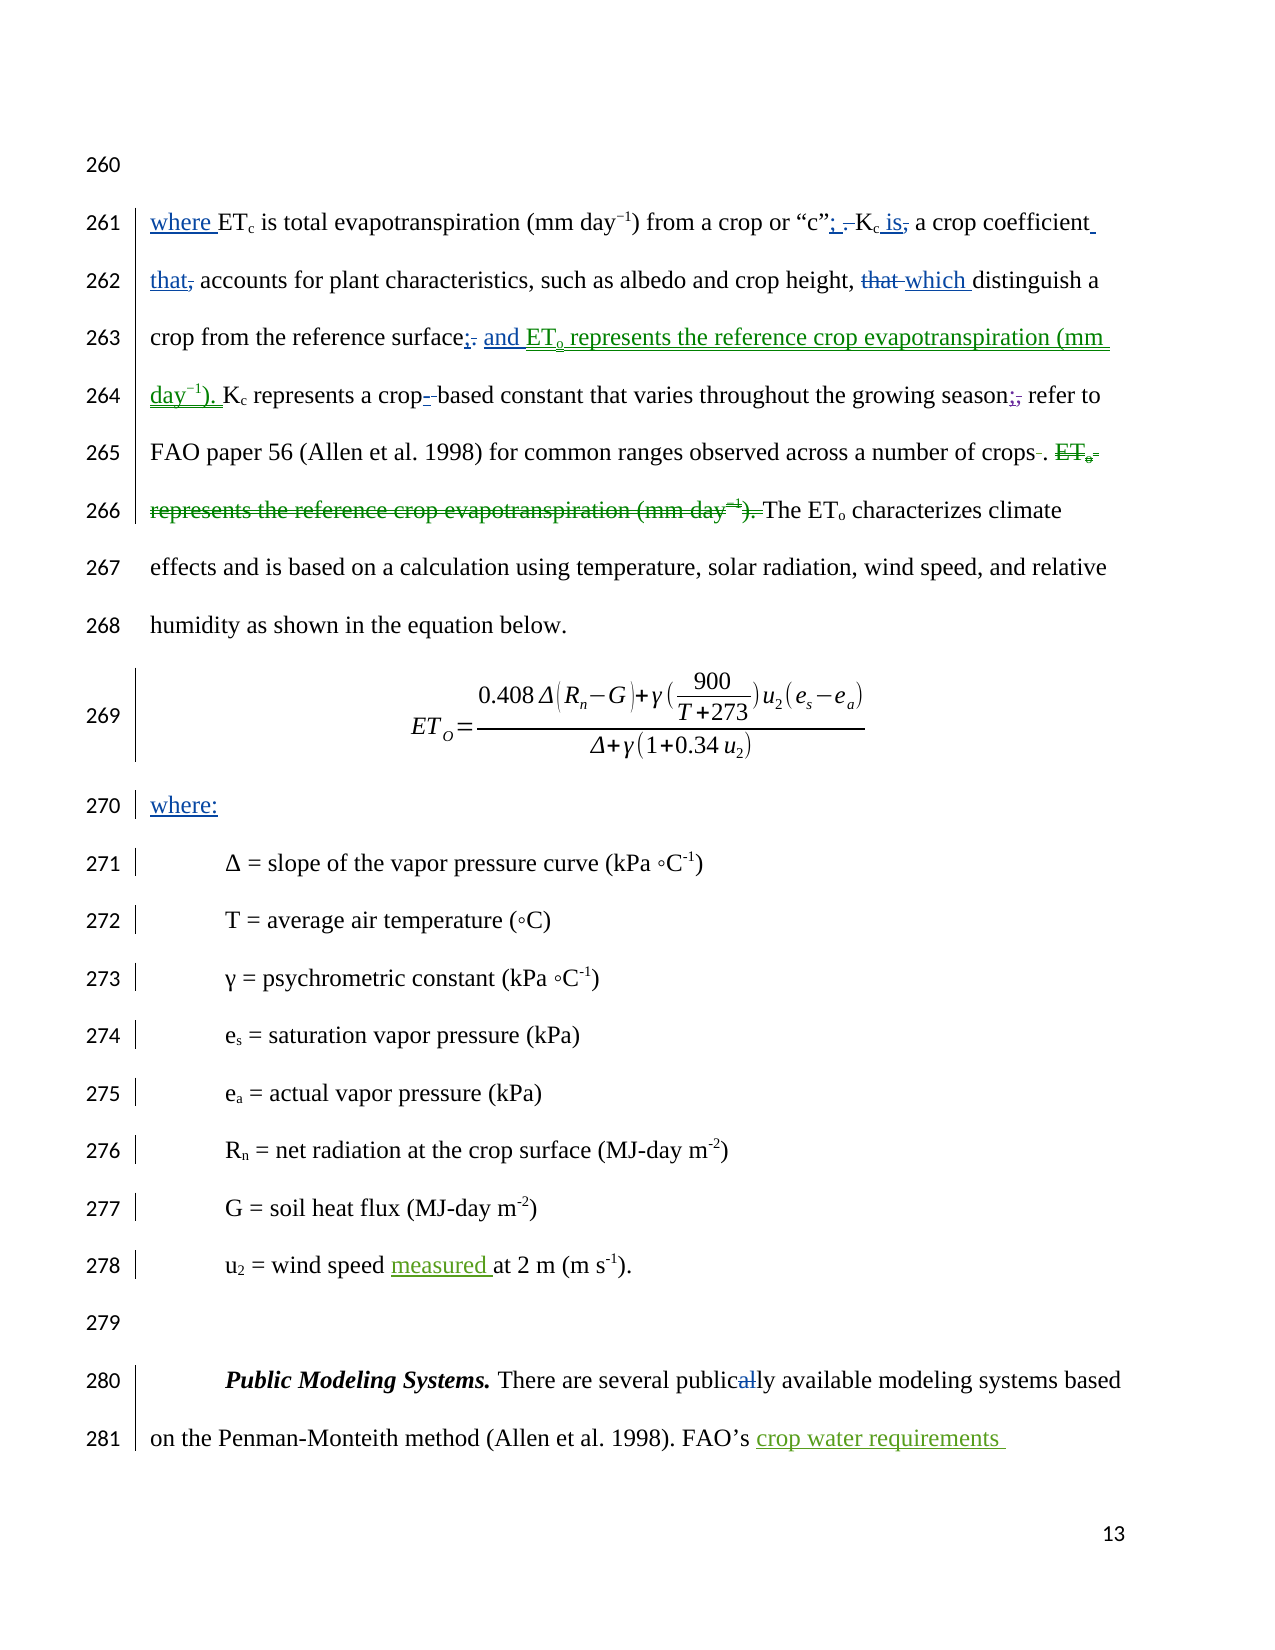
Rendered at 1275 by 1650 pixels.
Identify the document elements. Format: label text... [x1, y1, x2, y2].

list γ = psychrometric constant (kPa ◦C-1) [225, 963, 1125, 991]
list es = saturation vapor pressure (kPa) [225, 1020, 1125, 1049]
list T = average air temperature (◦C) [225, 905, 1125, 934]
list ea = actual vapor pressure (kPa) [225, 1078, 1125, 1106]
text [150, 1365, 1125, 1451]
list Rn = net radiation at the crop surface (MJ-day m-2) [225, 1135, 1125, 1164]
list G = soil heat flux (MJ-day m-2) [225, 1193, 1125, 1221]
text ETc is total evapotranspiration (mm day−1) from a crop or “c”Kc a crop coefficient accounts for plant characteristics, such as albedo and crop height, distinguish a crop from the reference surface Kc represents a cropbased constant that varies throughout the growing season refer to FAO paper 56 (Allen et al. 1998) for common ranges observed across a number of crops. The ETo characterizes climate effects and is based on a calculation using temperature, solar radiation, wind speed, and relative humidity as shown in the equation below. [150, 207, 1125, 639]
list u2 = wind speed at 2 m (m s-1). [225, 1250, 1125, 1279]
list Δ = slope of the vapor pressure curve (kPa ◦C-1) [225, 848, 1125, 876]
